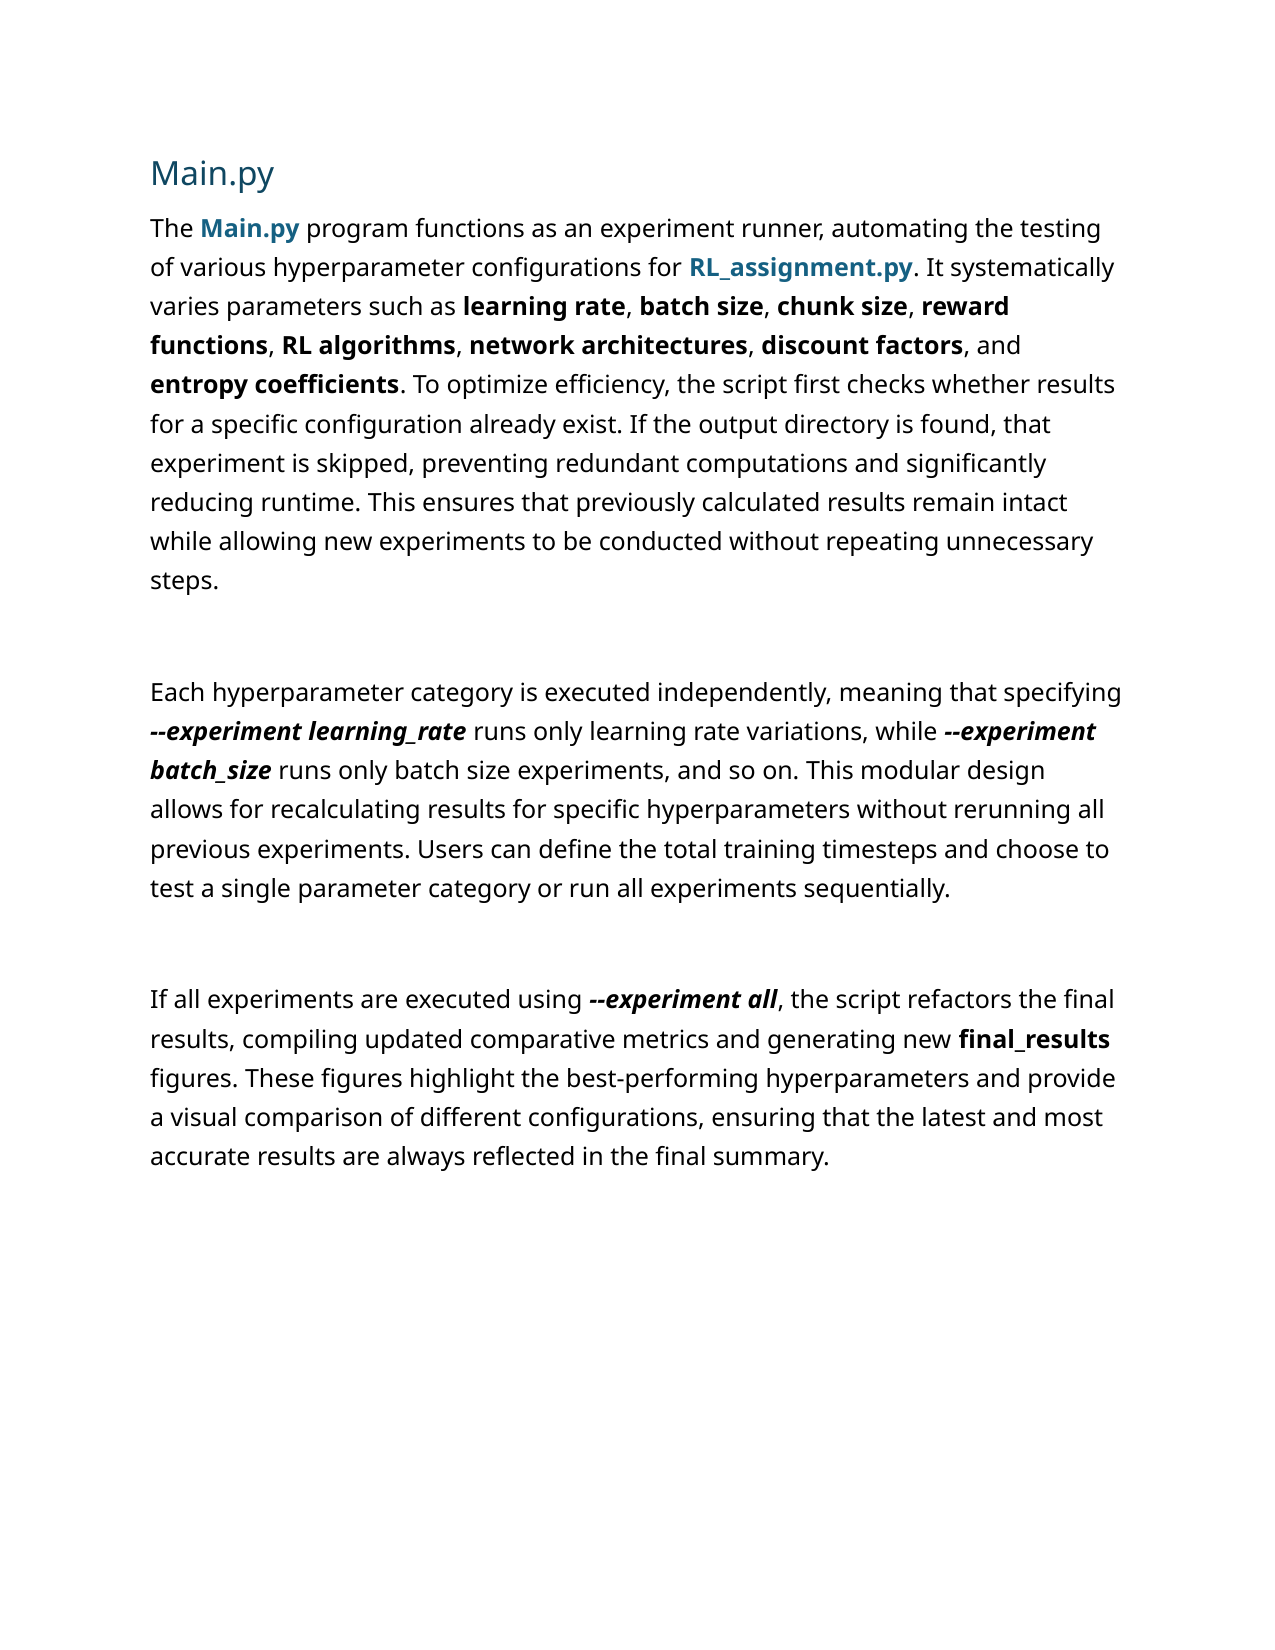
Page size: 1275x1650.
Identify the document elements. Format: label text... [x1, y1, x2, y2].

subtitle Main.py [150, 150, 1125, 195]
text If all experiments are executed using --experiment all, the script refactors the final results, compiling updated comparative metrics and generating new final_results figures. These figures highlight the best-performing hyperparameters and provide a visual comparison of different configurations, ensuring that the latest and most accurate results are always reflected in the final summary. [150, 982, 1125, 1173]
text The Main.py program functions as an experiment runner, automating the testing of various hyperparameter configurations for RL_assignment.py. It systematically varies parameters such as learning rate, batch size, chunk size, reward functions, RL algorithms, network architectures, discount factors, and entropy coefficients. To optimize efficiency, the script first checks whether results for a specific configuration already exist. If the output directory is found, that experiment is skipped, preventing redundant computations and significantly reducing runtime. This ensures that previously calculated results remain intact while allowing new experiments to be conducted without repeating unnecessary steps. [150, 211, 1125, 597]
text Each hyperparameter category is executed independently, meaning that specifying --experiment learning_rate runs only learning rate variations, while --experiment batch_size runs only batch size experiments, and so on. This modular design allows for recalculating results for specific hyperparameters without rerunning all previous experiments. Users can define the total training timesteps and choose to test a single parameter category or run all experiments sequentially. [150, 675, 1125, 904]
